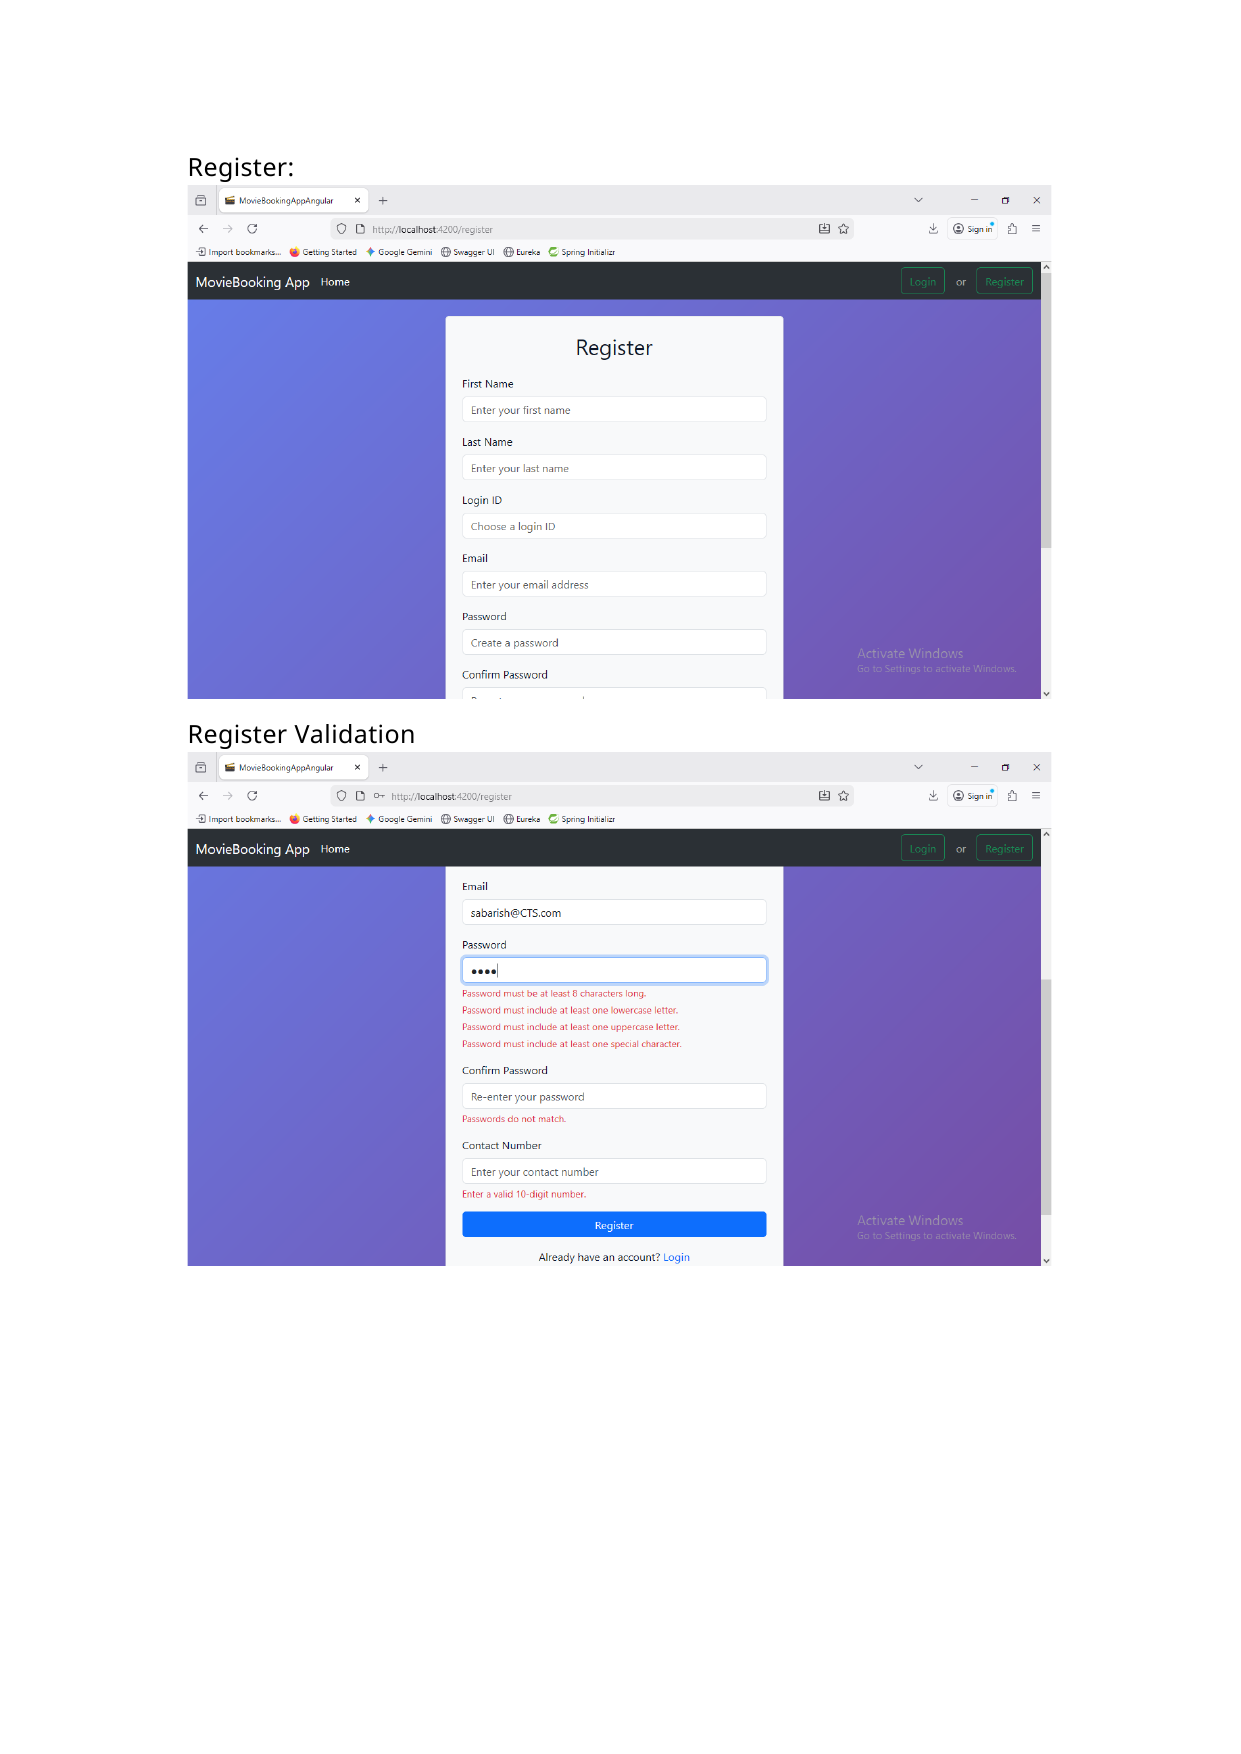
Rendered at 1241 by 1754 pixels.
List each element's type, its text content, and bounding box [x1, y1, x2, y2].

subtitle Register: [187, 150, 1053, 184]
picture [187, 185, 1052, 699]
subtitle Register Validation [187, 717, 1053, 751]
picture [187, 752, 1052, 1266]
